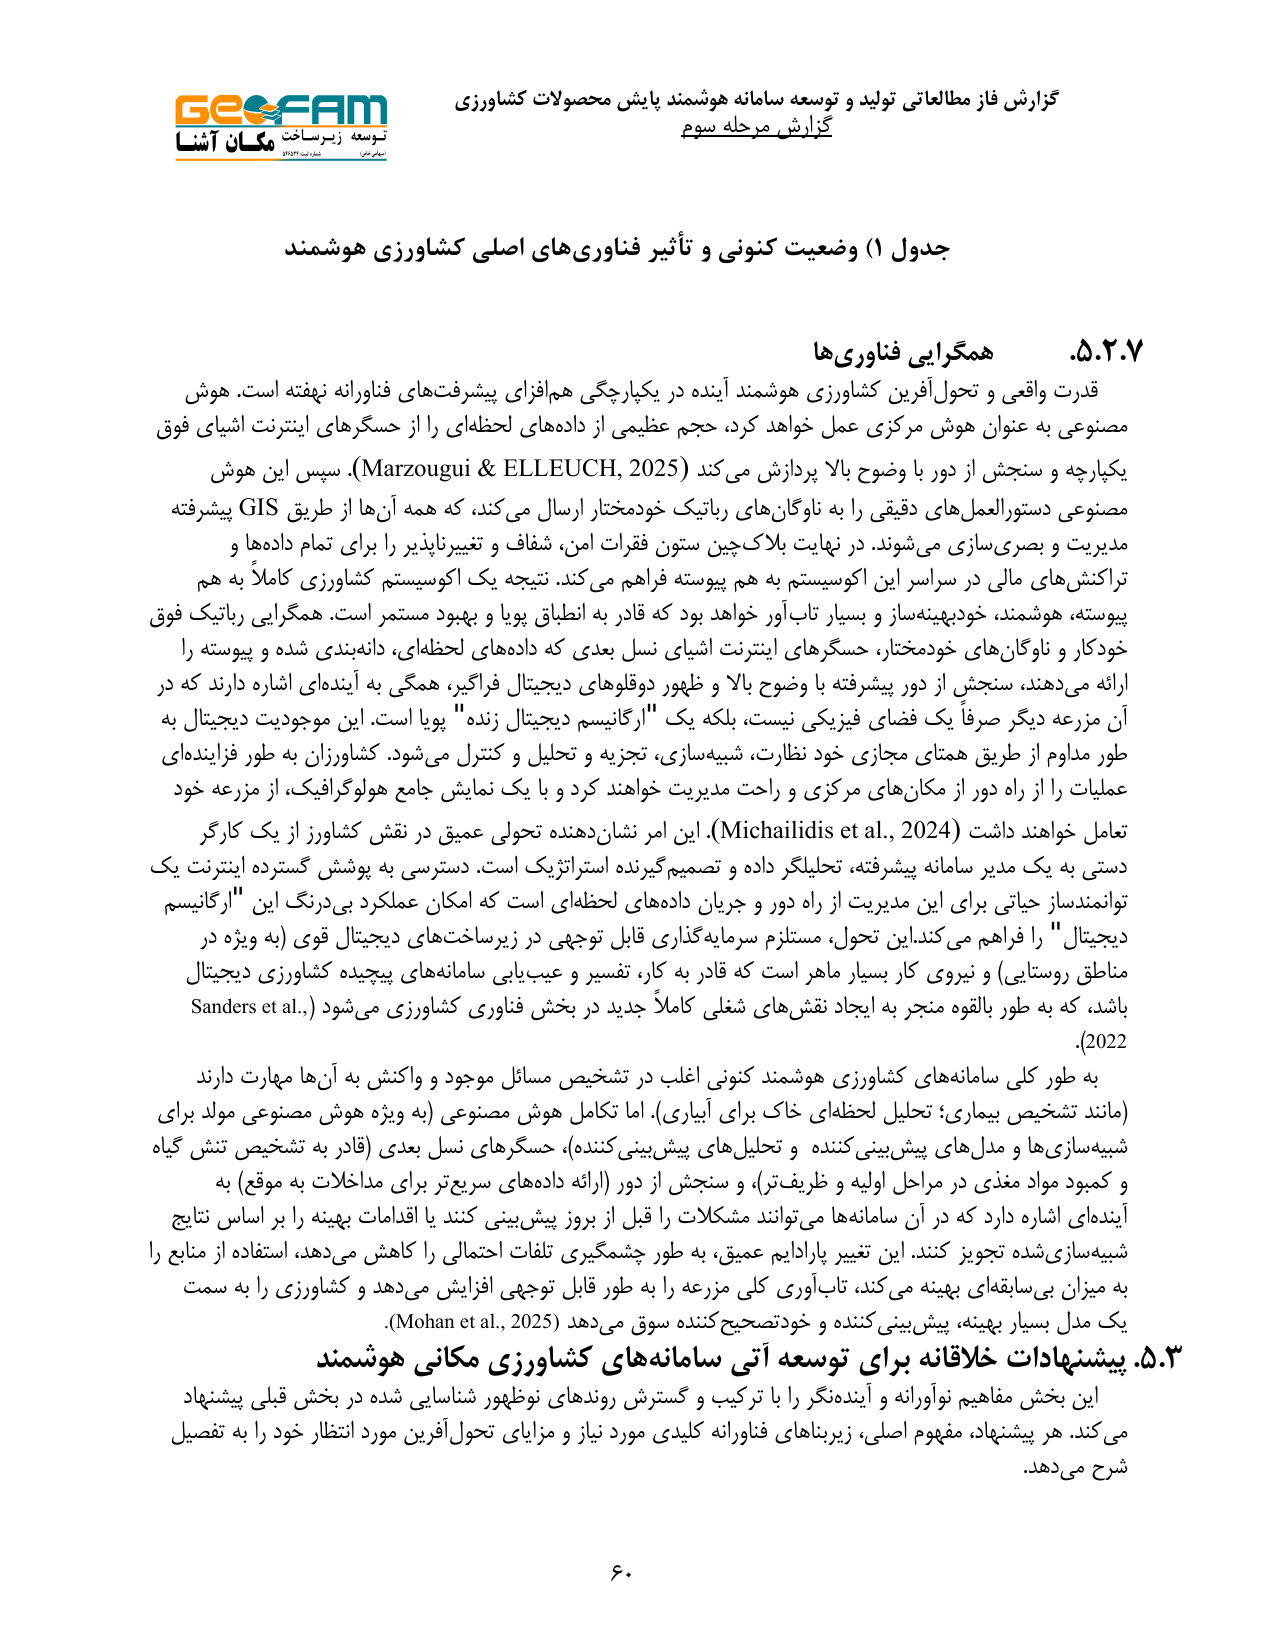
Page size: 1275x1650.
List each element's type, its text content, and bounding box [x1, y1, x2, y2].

text به طور کلی سامانه‌های کشاورزی هوشمند کنونی اغلب در تشخیص مسائل موجود و واکنش به آن‌ها مهارت دارند (مانند تشخیص بیماری؛ تحلیل لحظه‌ای خاک برای آبیاری). اما تکامل هوش مصنوعی (به ویژه هوش مصنوعی مولد برای شبیه‌سازی‌ها و مدل‌های پیش‌بینی‌کننده و تحلیل‌های پیش‌بینی‌کننده)، حسگرهای نسل بعدی (قادر به تشخیص تنش گیاه و کمبود مواد مغذی در مراحل اولیه و ظریف‌تر)، و سنجش از دور (ارائه داده‌های سریع‌تر برای مداخلات به موقع) به آینده‌ای اشاره دارد که در آن سامانه‌ها می‌توانند مشکلات را قبل از بروز پیش‌بینی کنند یا اقدامات بهینه را بر اساس نتایج شبیه‌سازی‌شده تجویز کنند. این تغییر پارادایم عمیق، به طور چشمگیری تلفات احتمالی را کاهش می‌دهد، استفاده از منابع را به میزان بی‌سابقه‌ای بهینه می‌کند، تاب‌آوری کلی مزرعه را به طور قابل توجهی افزایش می‌دهد و کشاورزی را به سمت یک مدل بسیار بهینه، پیش‌بینی‌کننده و خودتصحیح‌کننده سوق می‌دهد (Mohan et al., 2025). [148, 1064, 1127, 1339]
picture [174, 89, 389, 168]
text قدرت واقعی و تحول‌آفرین کشاورزی هوشمند آینده در یکپارچگی هم‌افزای پیشرفت‌های فناورانه نهفته است. هوش مصنوعی به عنوان هوش مرکزی عمل خواهد کرد، حجم عظیمی از داده‌های لحظه‌ای را از حسگرهای اینترنت اشیای فوق یکپارچه و سنجش از دور با وضوح بالا پردازش می‌کند (Marzougui & ELLEUCH, 2025). سپس این هوش مصنوعی دستورالعمل‌های دقیقی را به ناوگان‌های رباتیک خودمختار ارسال می‌کند، که همه آن‌ها از طریق GIS پیشرفته مدیریت و بصری‌سازی می‌شوند. در نهایت بلاک‌چین ستون فقرات امن، شفاف و تغییرناپذیر را برای تمام داده‌ها و تراکنش‌های مالی در سراسر این اکوسیستم به هم پیوسته فراهم می‌کند. نتیجه یک اکوسیستم کشاورزی کاملاً به هم پیوسته، هوشمند، خودبهینه‌ساز و بسیار تاب‌آور خواهد بود که قادر به انطباق پویا و بهبود مستمر است. همگرایی رباتیک فوق خودکار و ناوگان‌های خودمختار، حسگرهای اینترنت اشیای نسل بعدی که داده‌های لحظه‌ای، دانه‌بندی شده و پیوسته را ارائه می‌دهند، سنجش از دور پیشرفته با وضوح بالا و ظهور دوقلوهای دیجیتال فراگیر، همگی به آینده‌ای اشاره دارند که در آن مزرعه دیگر صرفاً یک فضای فیزیکی نیست، بلکه یک "ارگانیسم دیجیتال زنده" پویا است. این موجودیت دیجیتال به طور مداوم از طریق همتای مجازی خود نظارت، شبیه‌سازی، تجزیه و تحلیل و کنترل می‌شود. کشاورزان به طور فزاینده‌ای عملیات را از راه دور از مکان‌های مرکزی و راحت مدیریت خواهند کرد و با یک نمایش جامع هولوگرافیک، از مزرعه خود تعامل خواهند داشت (Michailidis et al., 2024). این امر نشان‌دهنده تحولی عمیق در نقش کشاورز از یک کارگر دستی به یک مدیر سامانه پیشرفته، تحلیلگر داده و تصمیم‌گیرنده استراتژیک است. دسترسی به پوشش گسترده اینترنت یک توانمندساز حیاتی برای این مدیریت از راه دور و جریان داده‌های لحظه‌ای است که امکان عملکرد بی‌درنگ این "ارگانیسم دیجیتال" را فراهم می‌کند.این تحول، مستلزم سرمایه‌گذاری قابل توجهی در زیرساخت‌های دیجیتال قوی (به ویژه در مناطق روستایی) و نیروی کار بسیار ماهر است که قادر به کار، تفسیر و عیب‌یابی سامانه‌های پیچیده کشاورزی دیجیتال باشد، که به طور بالقوه منجر به ایجاد نقش‌های شغلی کاملاً جدید در بخش فناوری کشاورزی می‌شود (Sanders et al., 2022). [148, 378, 1127, 1059]
text این بخش مفاهیم نوآورانه و آینده‌نگر را با ترکیب و گسترش روندهای نوظهور شناسایی شده در بخش قبلی پیشنهاد می‌کند. هر پیشنهاد، مفهوم اصلی، زیربناهای فناورانه کلیدی مورد نیاز و مزایای تحول‌آفرین مورد انتظار خود را به تفصیل شرح می‌دهد. [148, 1384, 1127, 1484]
text جدول ۱) وضعیت کنونی و تأثیر فناوری‌های اصلی کشاورزی هوشمند [148, 236, 1127, 266]
subtitle پیشنهادات خلاقانه برای توسعه آتی سامانه‌های کشاورزی مکانی هوشمند [148, 1344, 1132, 1378]
subtitle همگرایی فناوری‌ها [148, 338, 1068, 371]
